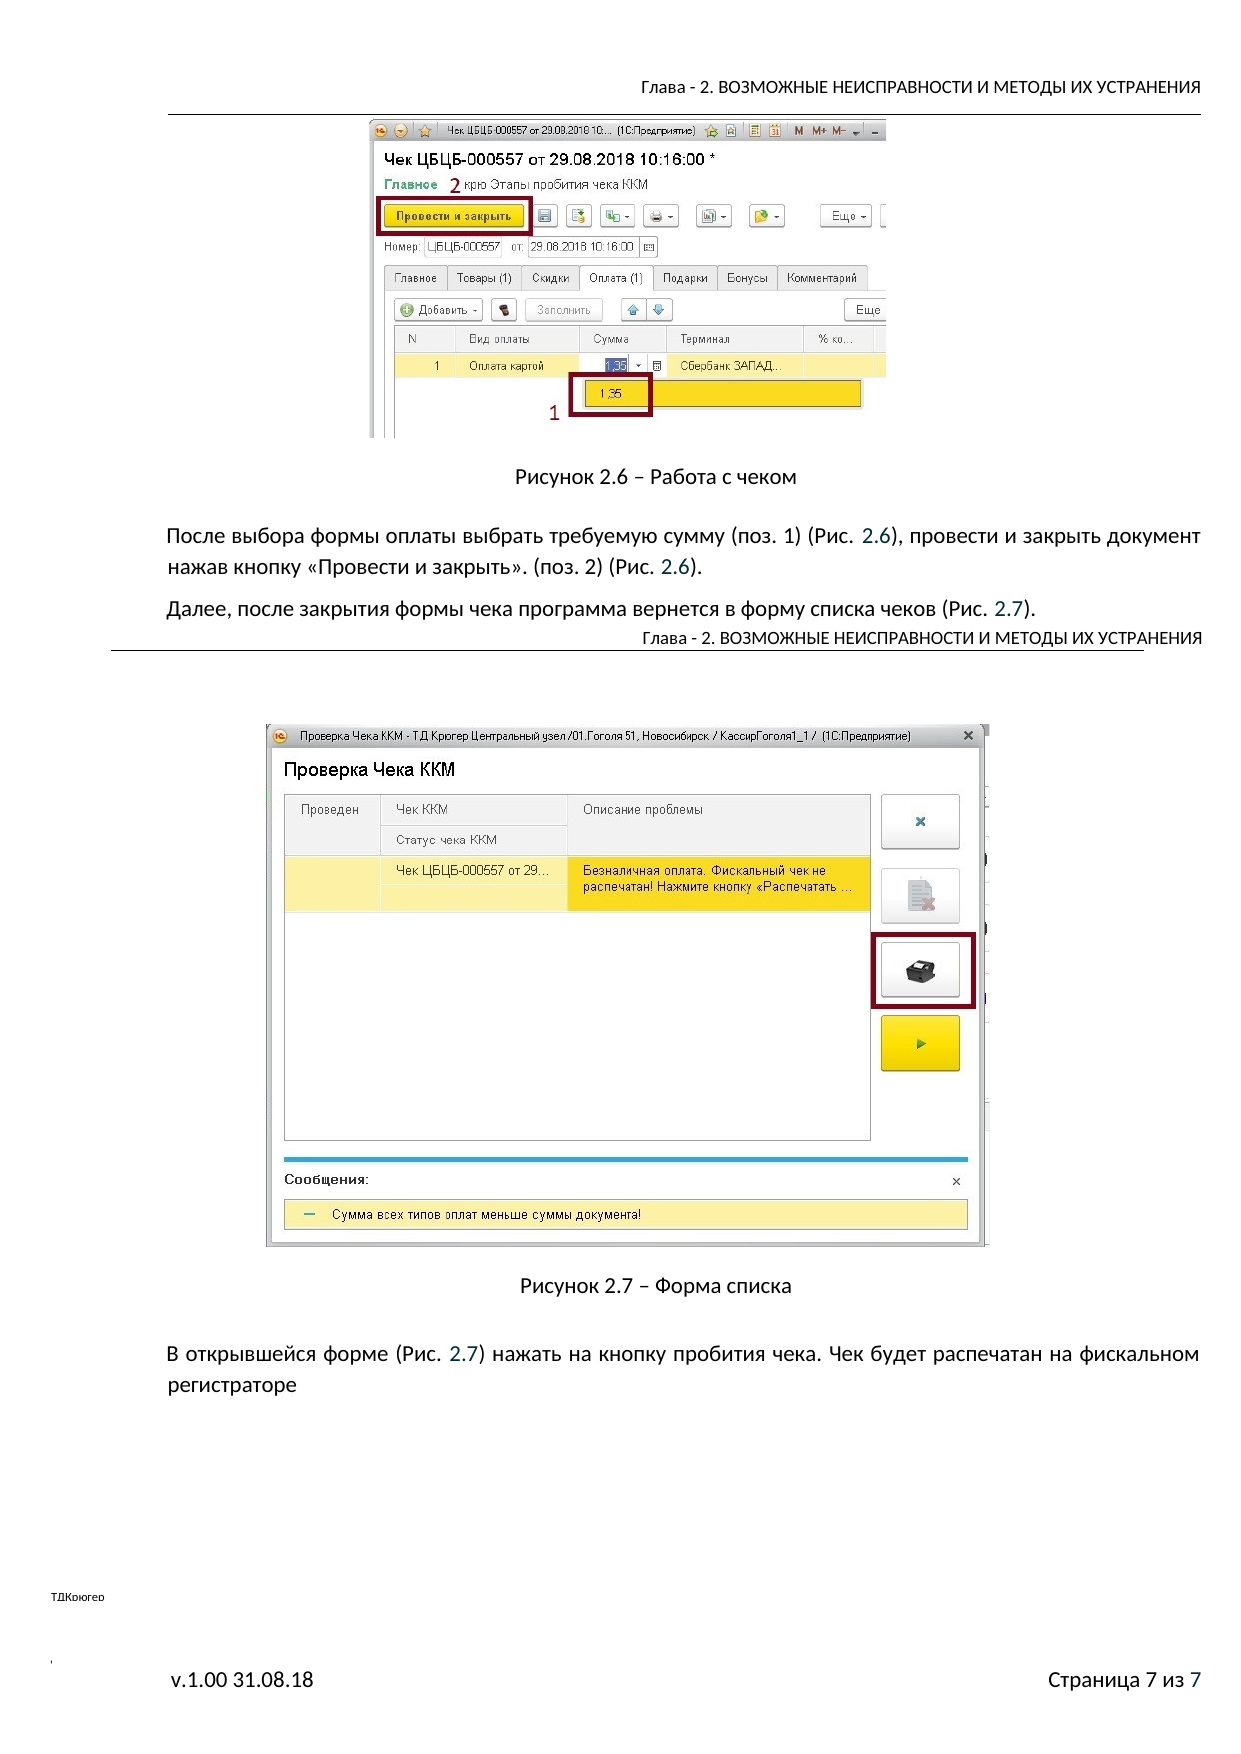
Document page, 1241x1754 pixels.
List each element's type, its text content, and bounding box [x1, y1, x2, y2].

text После выбора формы оплаты выбрать требуемую сумму (поз. 1) (Рис. 2.6), провести и закрыть документ нажав кнопку «Провести и закрыть». (поз. 2) (Рис. 2.6). [166, 521, 1201, 580]
picture [369, 117, 887, 438]
text Рисунок 2.6 – Работа с чеком [168, 462, 1144, 491]
subtitle Глава - 2. ВОЗМОЖНЫЕ НЕИСПРАВНОСТИ И МЕТОДЫ ИХ УСТРАНЕНИЯ [168, 626, 1203, 649]
picture [266, 724, 990, 1247]
text Рисунок 2.7 – Форма списка [168, 1271, 1144, 1299]
text В открывшейся форме (Рис. 2.7) нажать на кнопку пробития чека. Чек будет распечатан на фискальном регистраторе [166, 1339, 1201, 1398]
text Далее, после закрытия формы чека программа вернется в форму списка чеков (Рис. 2.7). [166, 594, 1201, 622]
